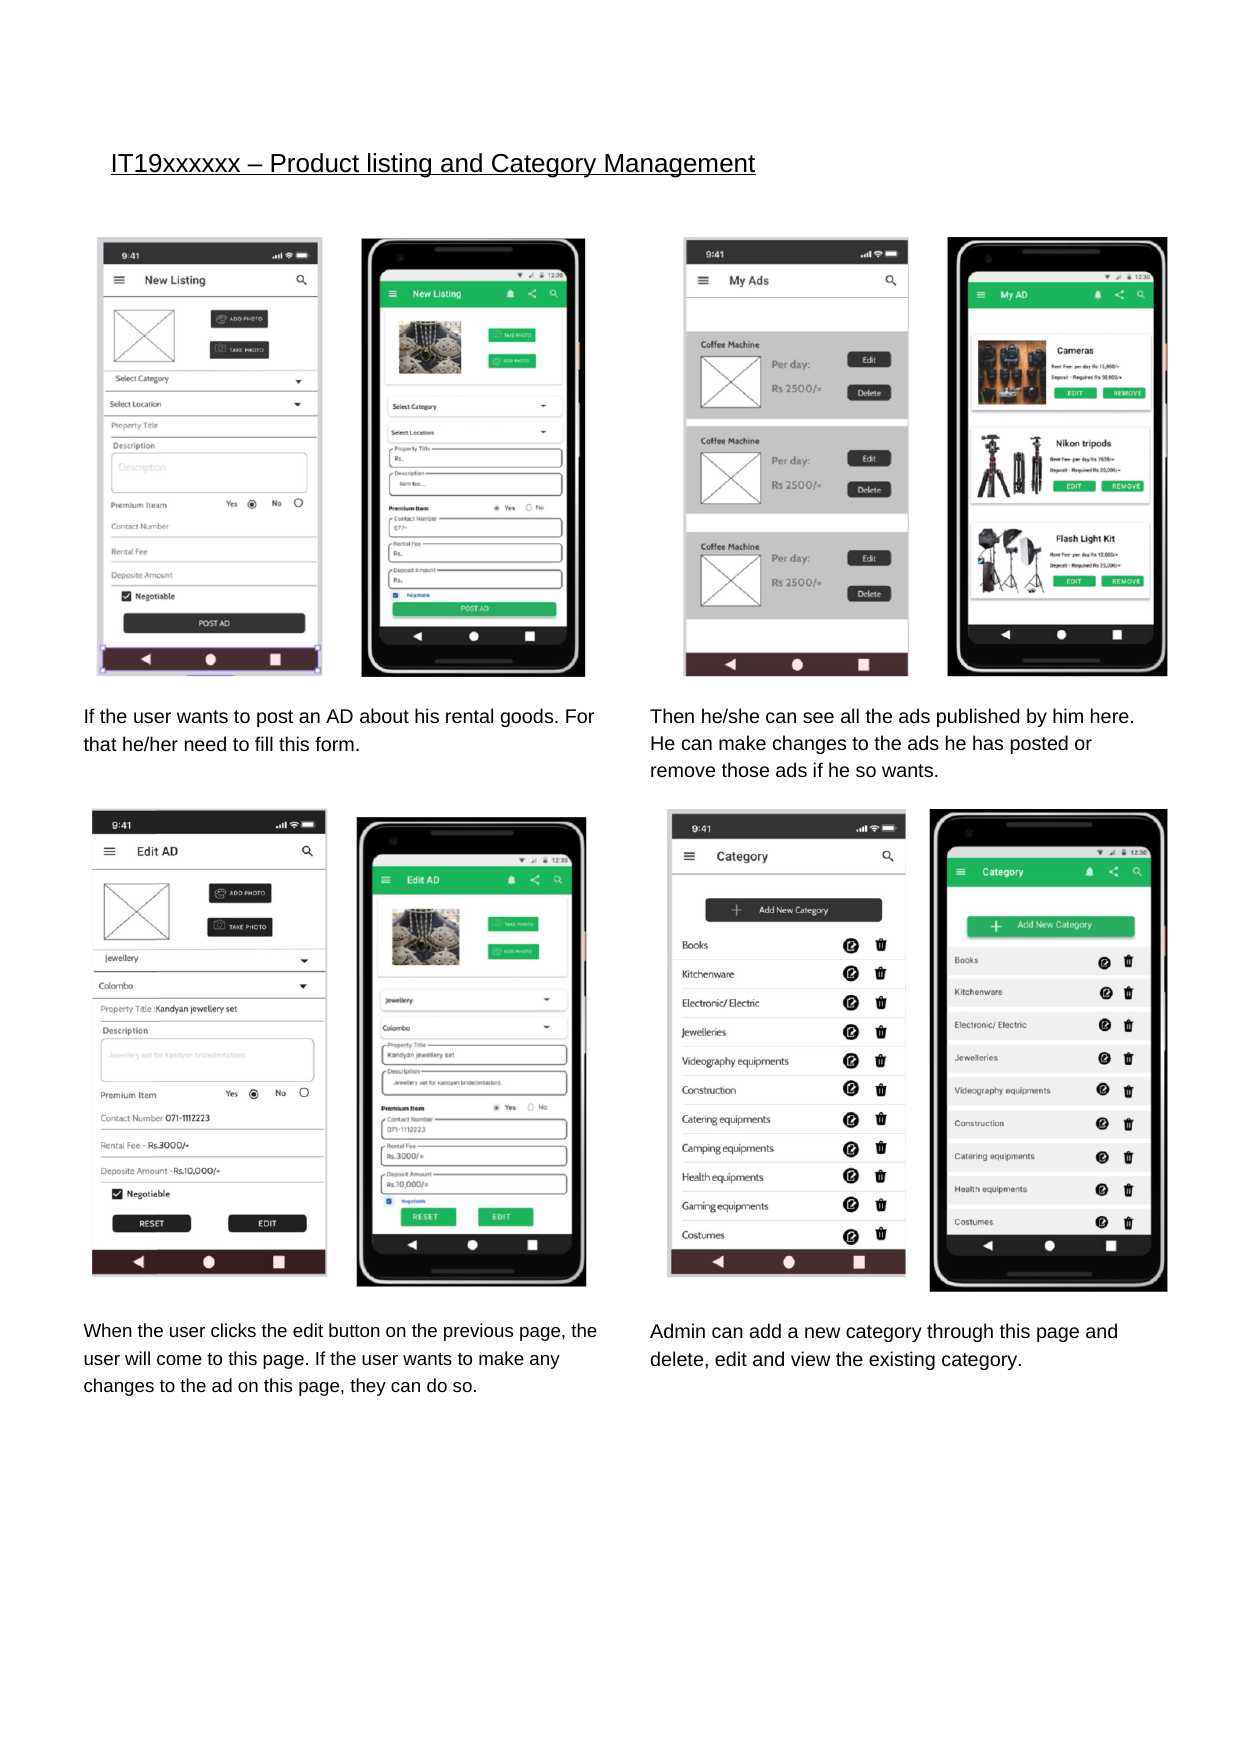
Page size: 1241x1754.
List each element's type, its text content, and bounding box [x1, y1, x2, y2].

picture [96, 237, 1168, 677]
text Then he/she can see all the ads published by him here. He can make changes to the ads he has posted or remove those ads if he so wants. [650, 704, 1148, 781]
text Admin can add a new category through this page and delete, edit and view the existing category. [650, 1320, 1150, 1370]
text When the user clicks the edit button on the previous page, the user will come to this page. If the user wants to make any changes to the ad on this page, they can do so. [83, 1320, 600, 1397]
text If the user wants to post an AD about his rental goods. For that he/her need to fill this form. [83, 704, 602, 755]
picture [666, 809, 1168, 1292]
picture [92, 808, 587, 1287]
text IT19xxxxxx – Product listing and Category Management [110, 148, 1150, 178]
